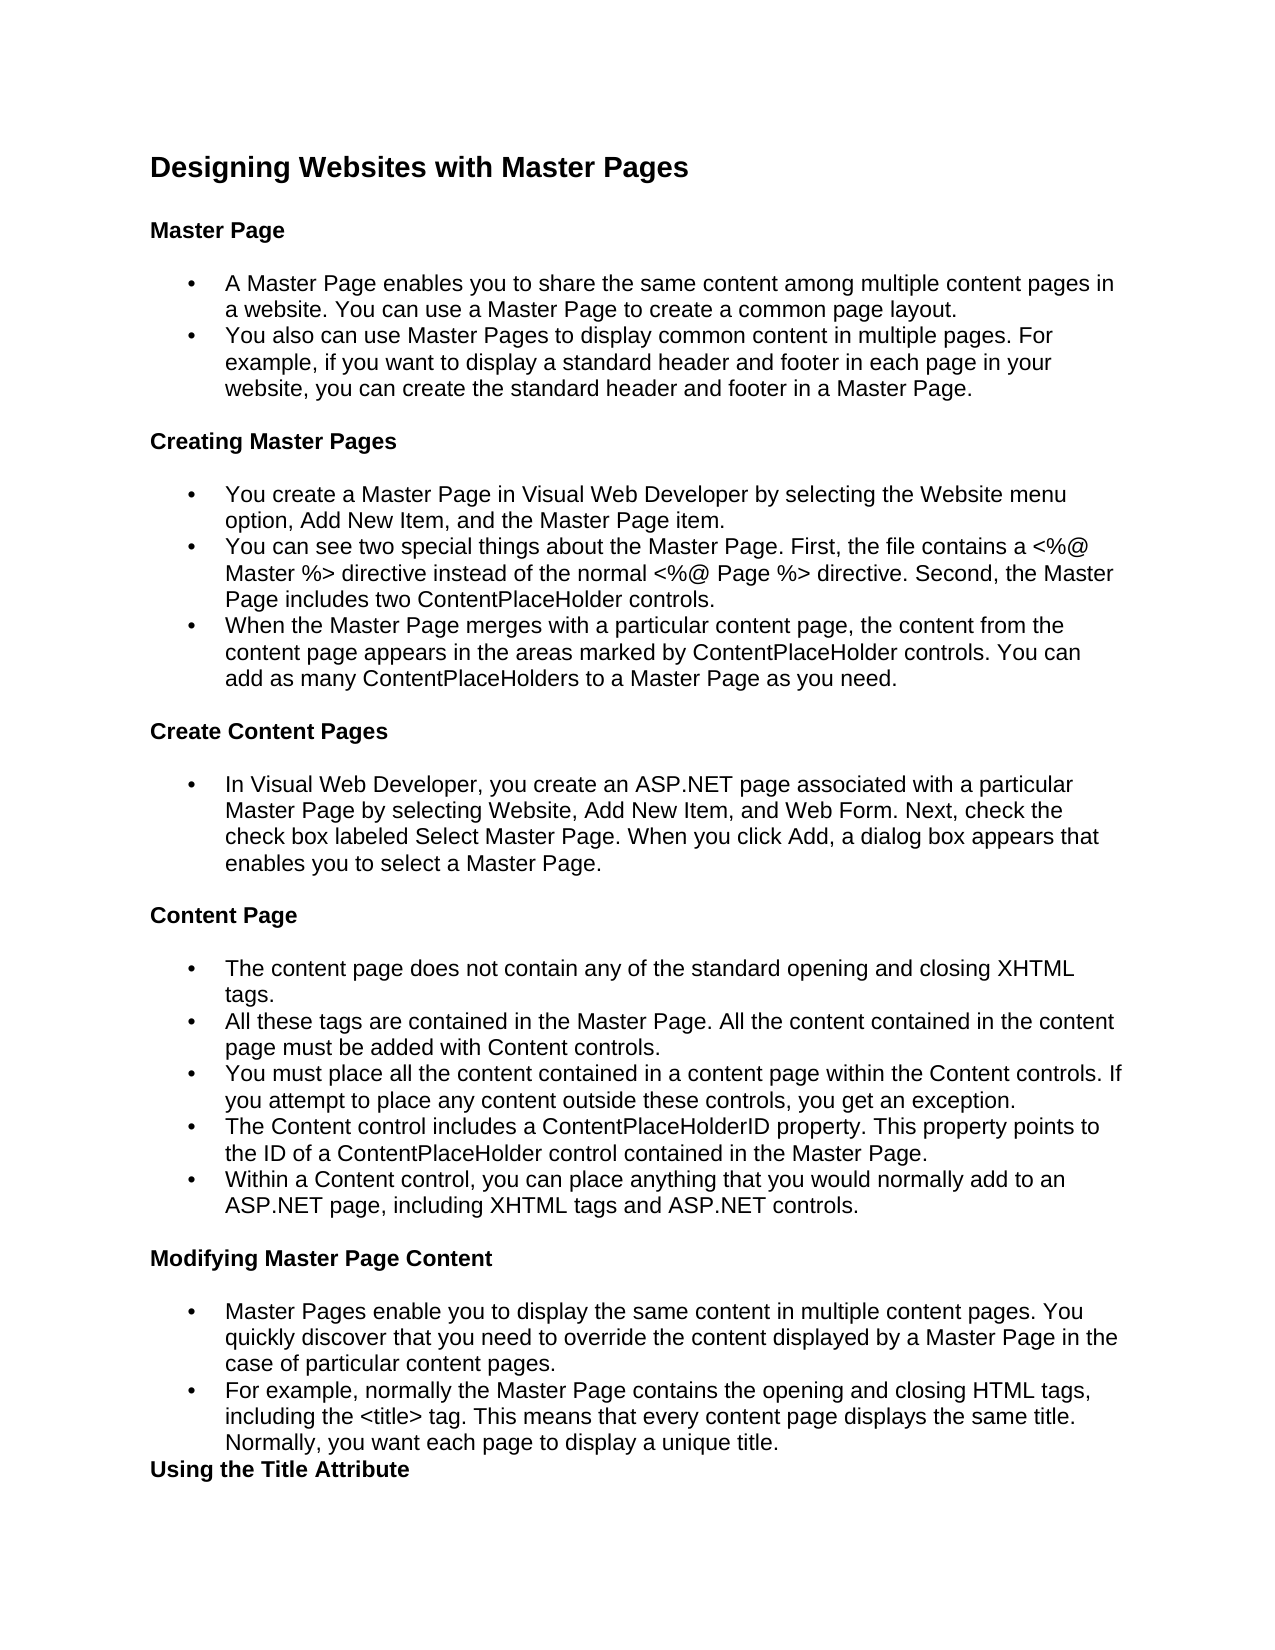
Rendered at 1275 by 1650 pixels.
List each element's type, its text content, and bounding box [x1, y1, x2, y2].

text Master Page [150, 217, 1125, 243]
list For example, normally the Master Page contains the opening and closing HTML tags, including the <title> tag. This means that every content page displays the same title. Normally, you want each page to display a unique title. [187, 1377, 1125, 1456]
list Within a Content control, you can place anything that you would normally add to an ASP.NET page, including XHTML tags and ASP.NET controls. [187, 1166, 1125, 1218]
list You must place all the content contained in a content page within the Content controls. If you attempt to place any content outside these controls, you get an exception. [187, 1060, 1125, 1113]
text Designing Websites with Master Pages [150, 150, 1125, 183]
list You also can use Master Pages to display common content in multiple pages. For example, if you want to display a standard header and footer in each page in your website, you can create the standard header and footer in a Master Page. [187, 322, 1125, 402]
list All these tags are contained in the Master Page. All the content contained in the content page must be added with Content controls. [187, 1008, 1125, 1060]
text Content Page [150, 902, 1125, 929]
list When the Master Page merges with a particular content page, the content from the content page appears in the areas marked by ContentPlaceHolder controls. You can add as many ContentPlaceHolders to a Master Page as you need. [187, 612, 1125, 691]
list The content page does not contain any of the standard opening and closing XHTML tags. [187, 955, 1125, 1008]
list A Master Page enables you to share the same content among multiple content pages in a website. You can use a Master Page to create a common page layout. [187, 270, 1125, 322]
text Create Content Pages [150, 718, 1125, 744]
list The Content control includes a ContentPlaceHolderID property. This property points to the ID of a ContentPlaceHolder control contained in the Master Page. [187, 1113, 1125, 1166]
text Modifying Master Page Content [150, 1245, 1125, 1271]
list You can see two special things about the Master Page. First, the file contains a <%@ Master %> directive instead of the normal <%@ Page %> directive. Second, the Master Page includes two ContentPlaceHolder controls. [187, 533, 1125, 612]
list You create a Master Page in Visual Web Developer by selecting the Website menu option, Add New Item, and the Master Page item. [187, 481, 1125, 533]
text Creating Master Pages [150, 428, 1125, 454]
list Master Pages enable you to display the same content in multiple content pages. You quickly discover that you need to override the content displayed by a Master Page in the case of particular content pages. [187, 1298, 1125, 1377]
list In Visual Web Developer, you create an ASP.NET page associated with a particular Master Page by selecting Website, Add New Item, and Web Form. Next, check the check box labeled Select Master Page. When you click Add, a dialog box appears that enables you to select a Master Page. [187, 771, 1125, 876]
text Using the Title Attribute [150, 1456, 1125, 1482]
